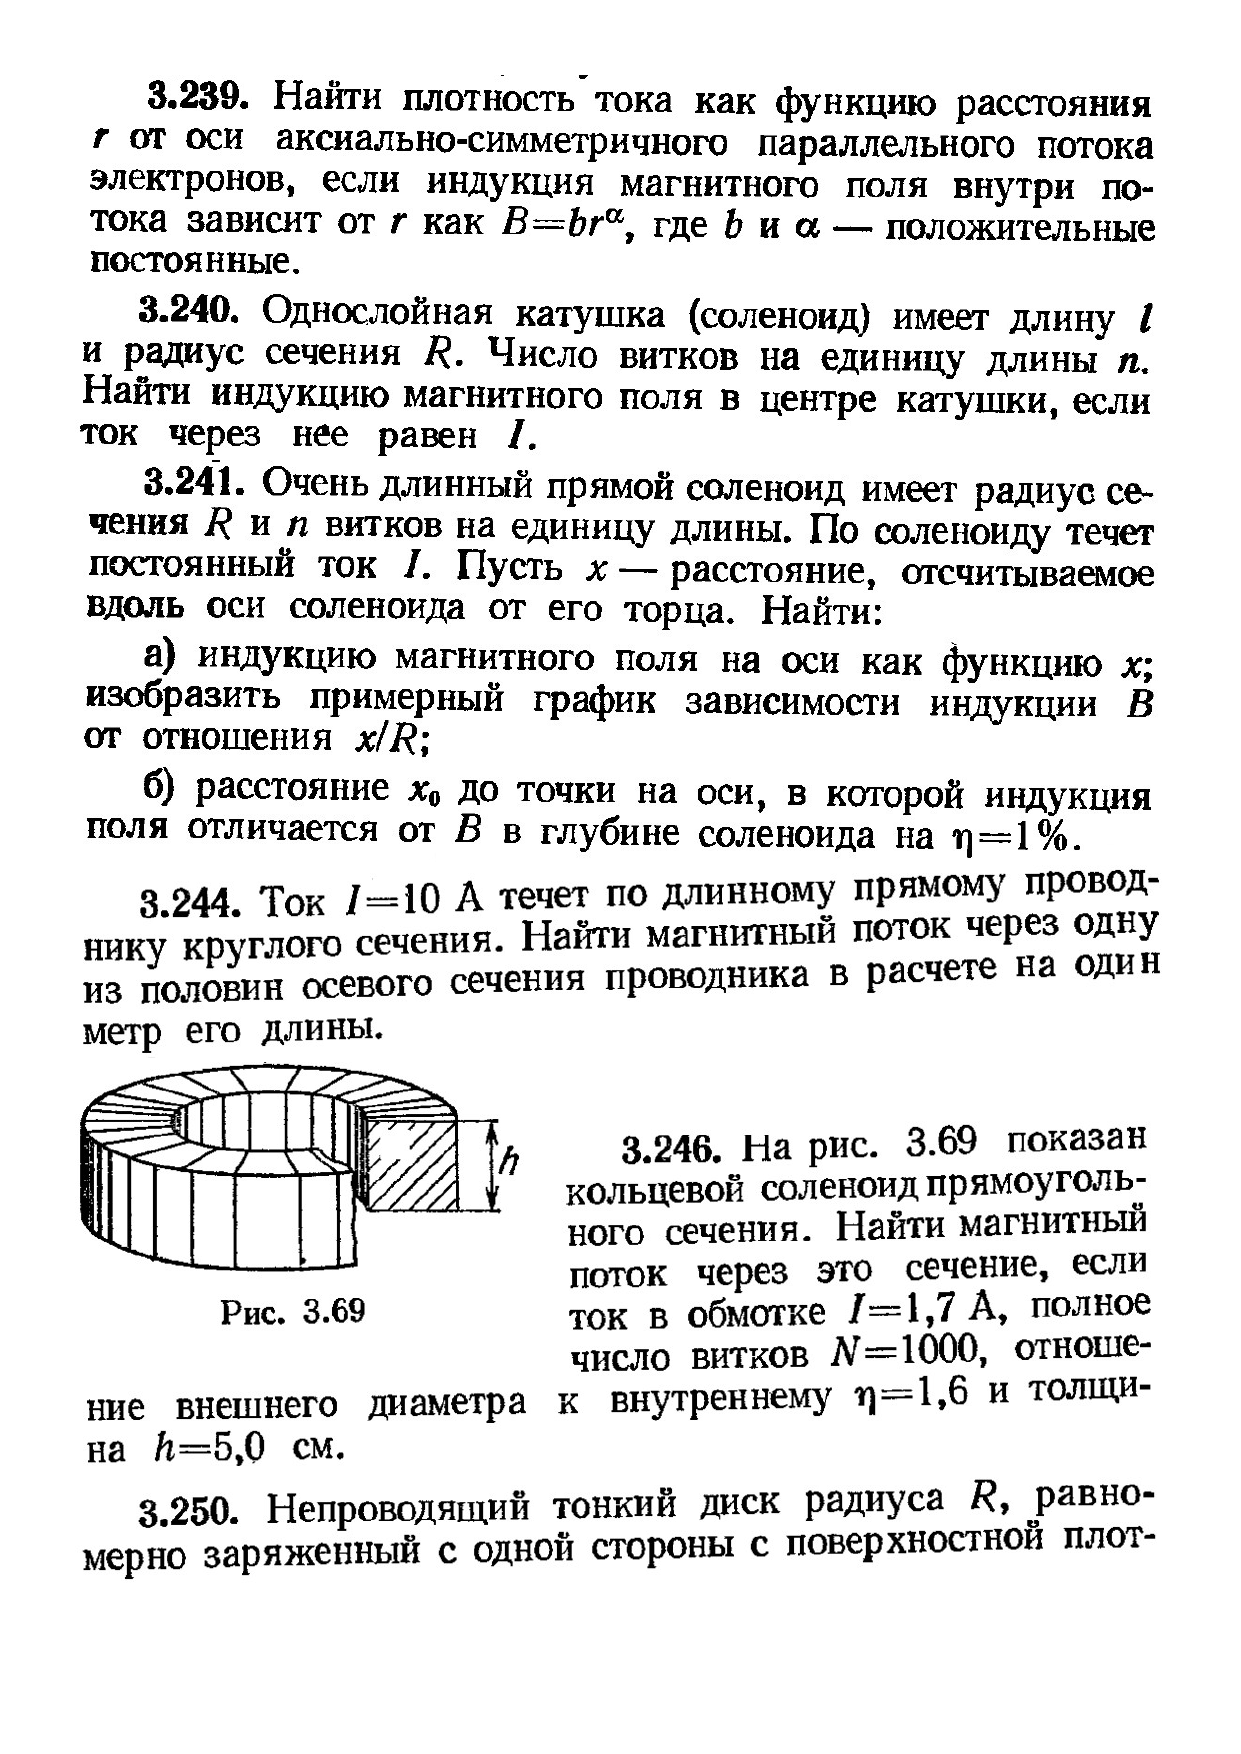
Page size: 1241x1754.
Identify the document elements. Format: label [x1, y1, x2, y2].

picture [75, 460, 1164, 862]
picture [75, 1062, 1164, 1466]
picture [75, 865, 1164, 1058]
picture [75, 285, 1164, 456]
picture [75, 75, 1164, 282]
picture [75, 1469, 1164, 1588]
